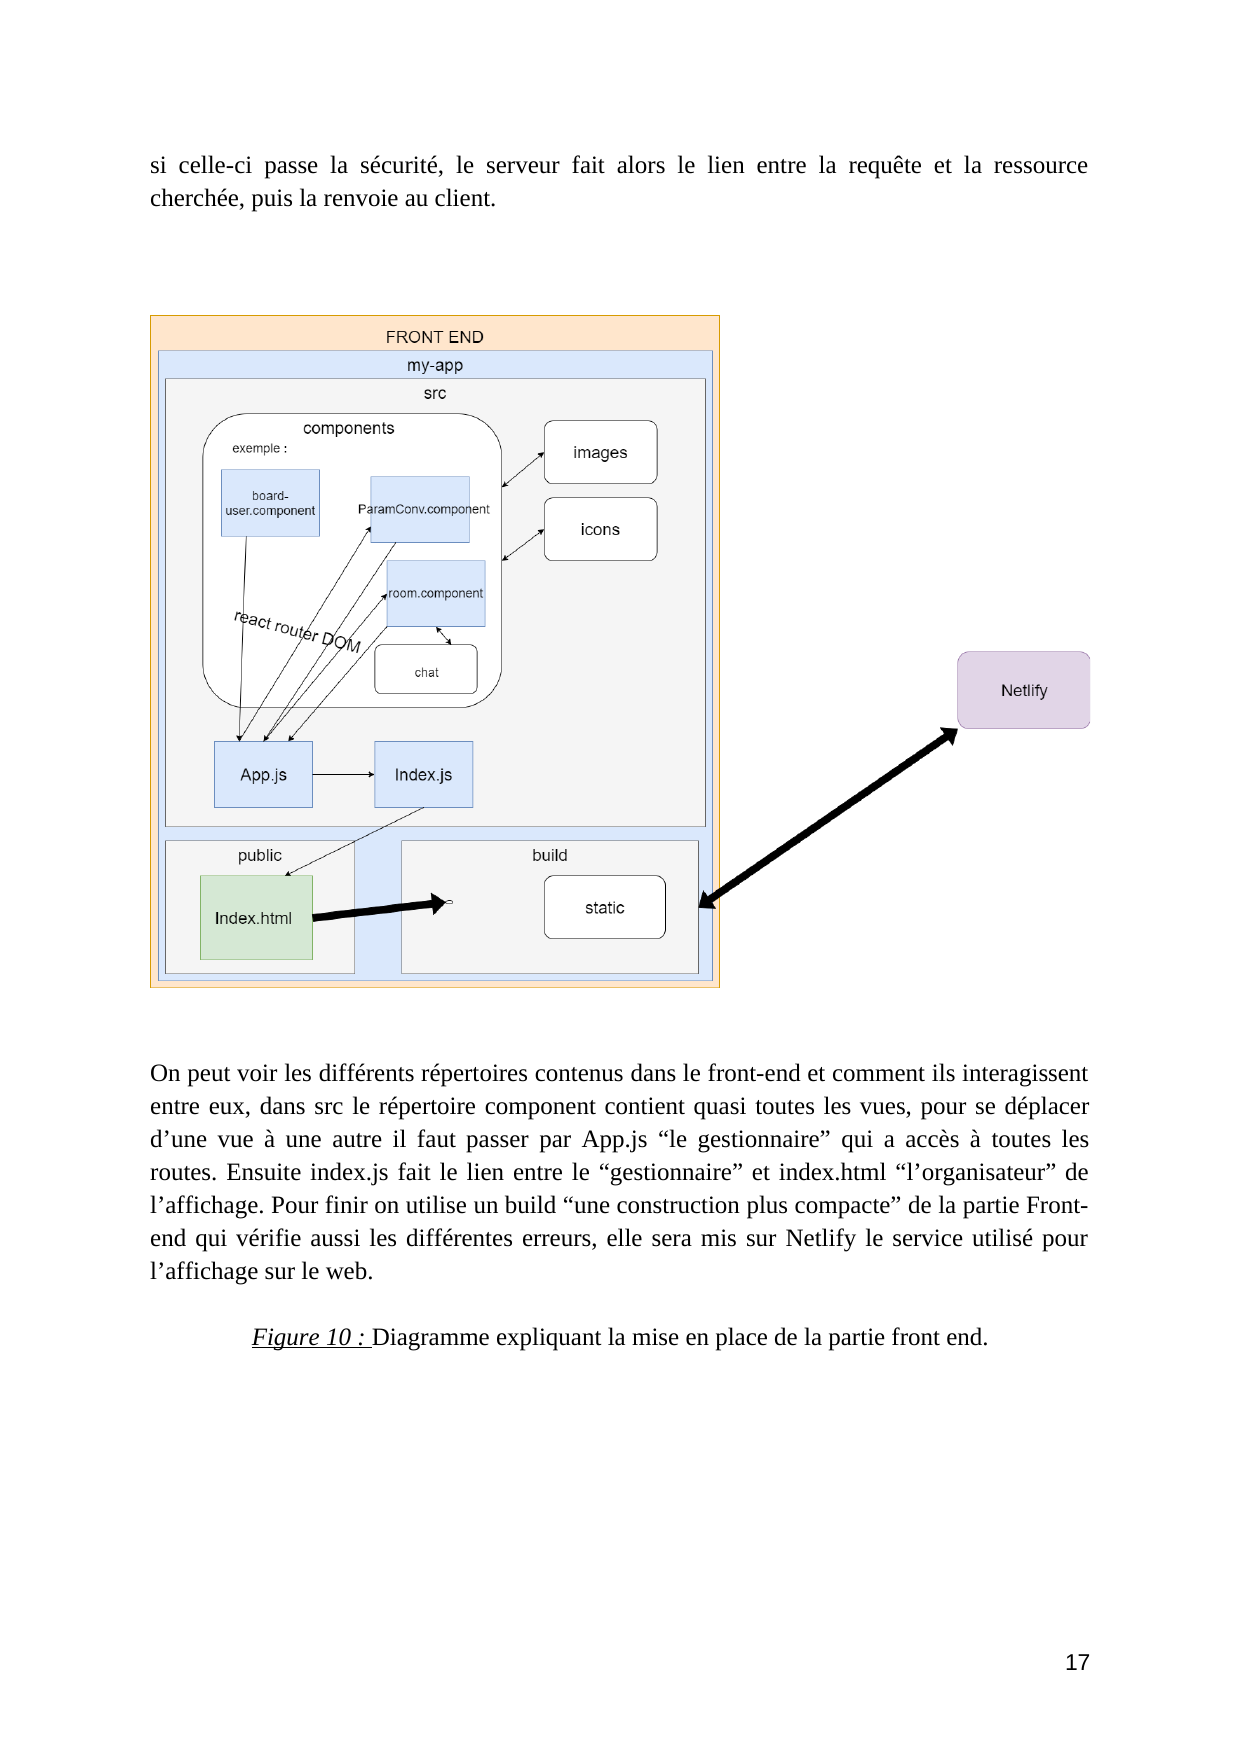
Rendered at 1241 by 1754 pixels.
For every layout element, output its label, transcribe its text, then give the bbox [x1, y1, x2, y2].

text Figure 10 : Diagramme expliquant la mise en place de la partie front end. [150, 1322, 1090, 1351]
picture [150, 315, 1091, 988]
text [150, 150, 1090, 212]
text On peut voir les différents répertoires contenus dans le front-end et comment ils interagissent entre eux, dans src le répertoire component contient quasi toutes les vues, pour se déplacer d’une vue à une autre il faut passer par App.js “le gestionnaire” qui a accès à toutes les routes. Ensuite index.js fait le lien entre le “gestionnaire” et index.html “l’organisateur” de l’affichage. Pour finir on utilise un build “une construction plus compacte” de la partie Front-end qui vérifie aussi les différentes erreurs, elle sera mis sur Netlify le service utilisé pour l’affichage sur le web. [150, 1058, 1090, 1285]
